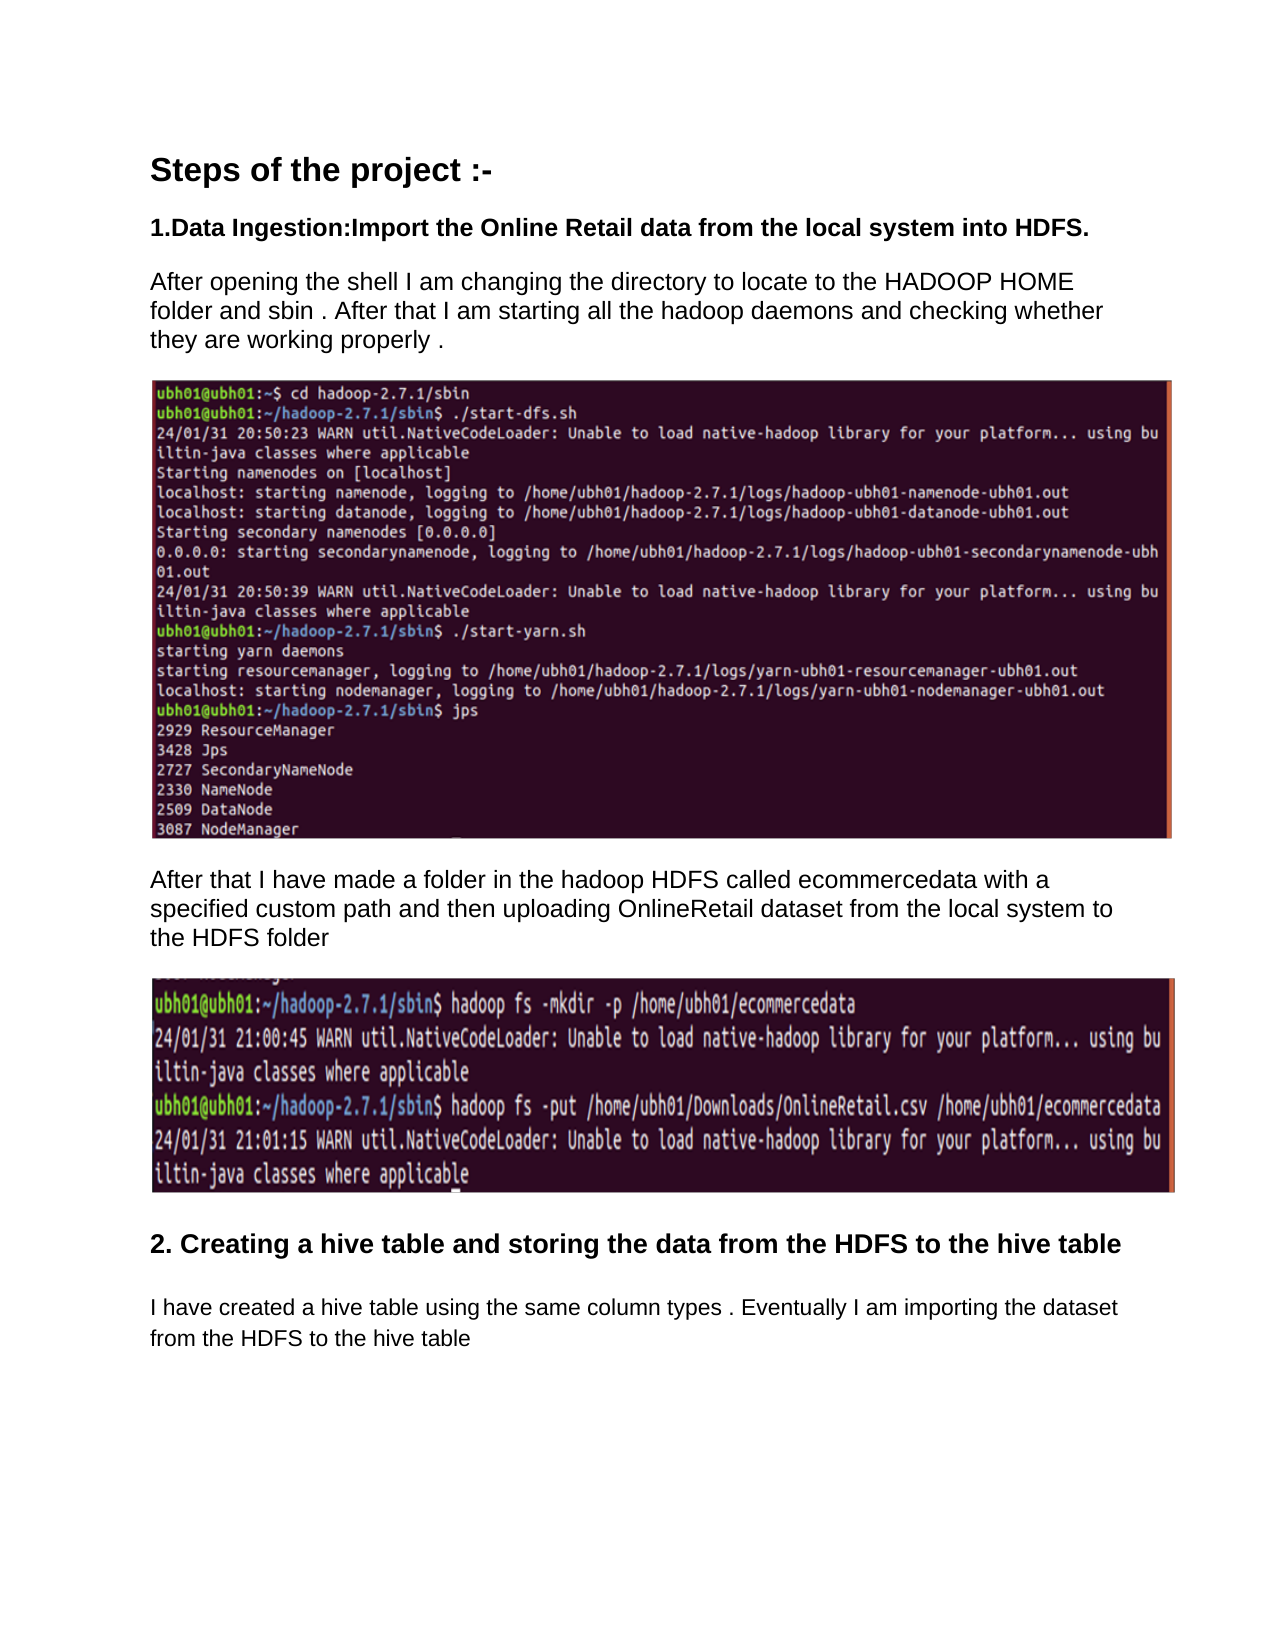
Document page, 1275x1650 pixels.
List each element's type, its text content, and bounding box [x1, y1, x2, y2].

text 2. Creating a hive table and storing the data from the HDFS to the hive table [150, 1228, 1125, 1259]
text After opening the shell I am changing the directory to locate to the HADOOP HOME folder and sbin . After that I am starting all the hadoop daemons and checking whether they are working properly . [150, 267, 1125, 353]
text After that I have made a folder in the hadoop HDFS called ecommercedata with a specified custom path and then uploading OnlineRetail dataset from the local system to the HDFS folder [150, 865, 1125, 951]
text Steps of the project :- [150, 150, 1125, 188]
picture [150, 378, 1174, 841]
text I have created a hive table using the same column types . Eventually I am importing the dataset from the HDFS to the hive table [150, 1294, 1125, 1351]
text 1.Data Ingestion:Import the Online Retail data from the local system into HDFS. [150, 213, 1125, 242]
picture [150, 976, 1177, 1195]
